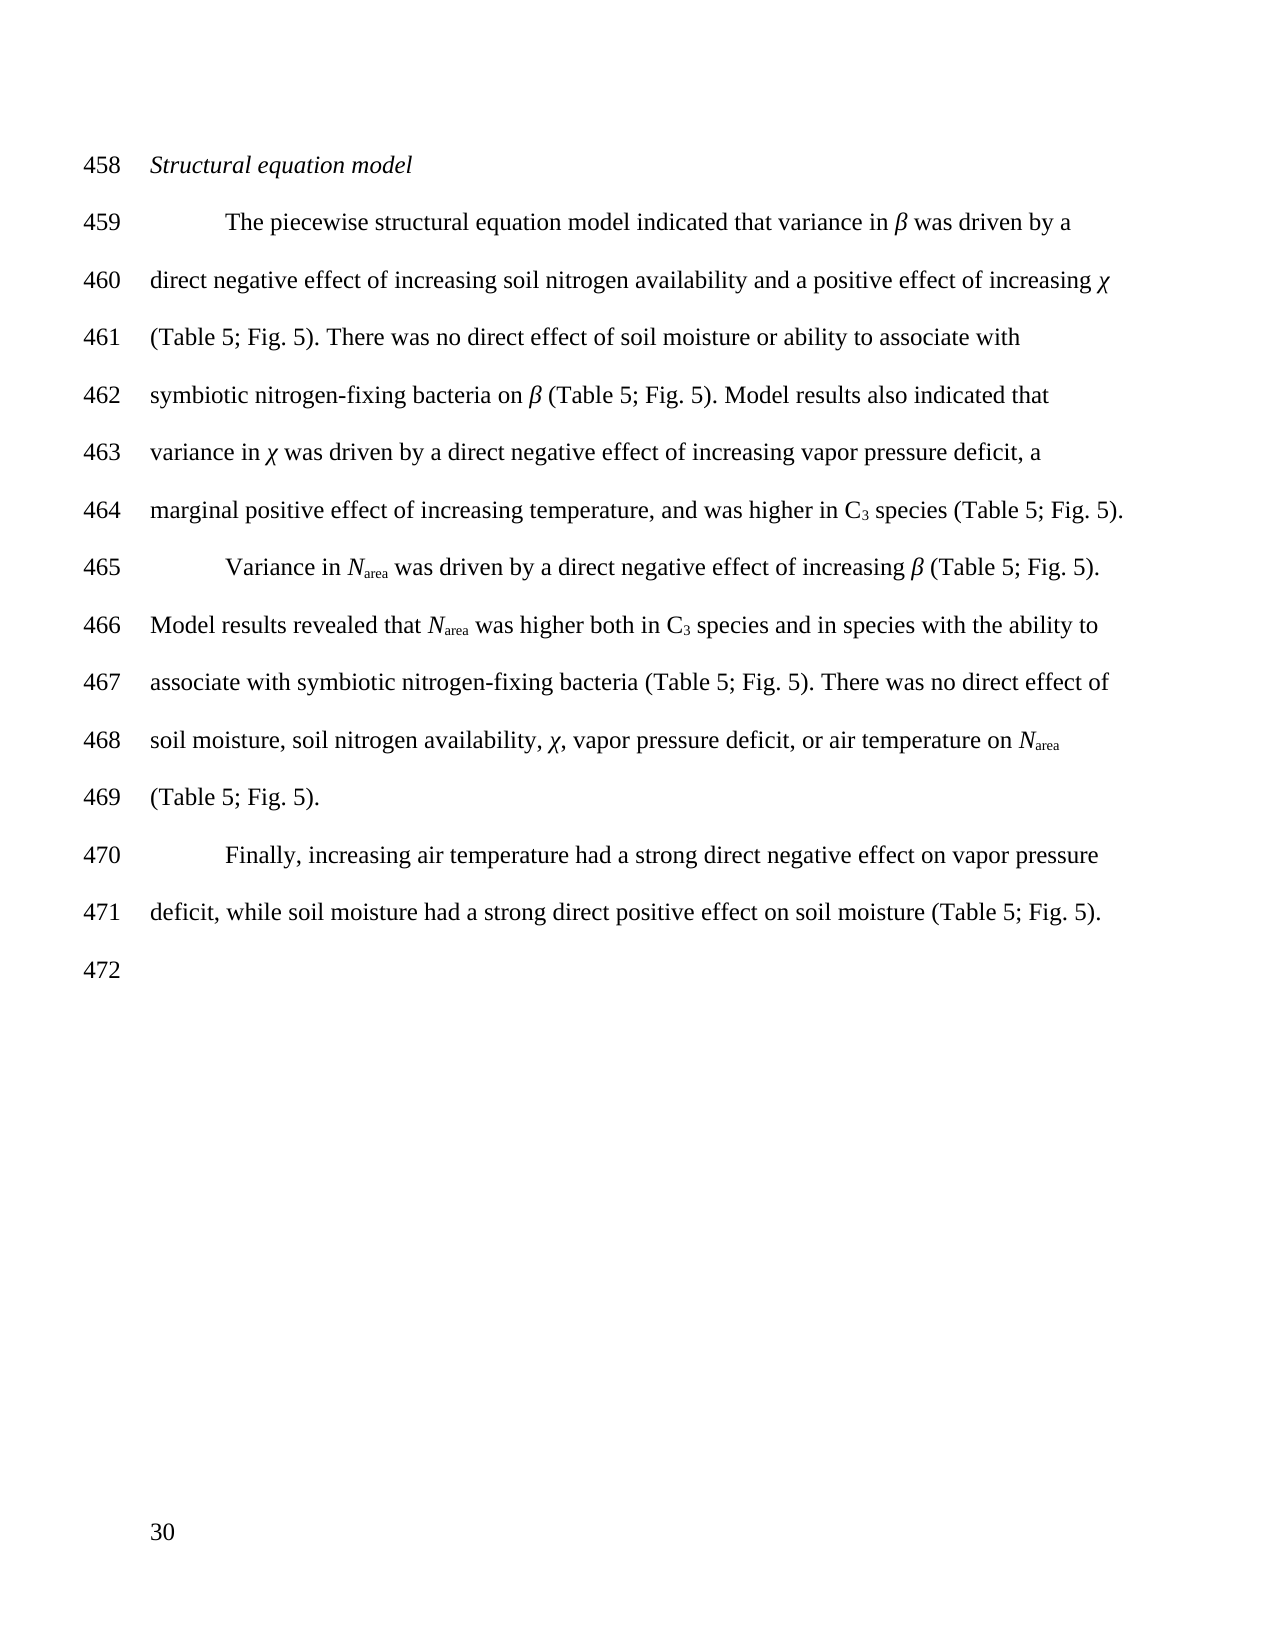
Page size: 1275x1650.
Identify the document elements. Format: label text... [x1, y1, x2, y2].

text Finally, increasing air temperature had a strong direct negative effect on vapor pressure deficit, while soil moisture had a strong direct positive effect on soil moisture (Table 5; Fig. 5). [150, 840, 1125, 926]
text Structural equation model [150, 150, 1125, 179]
text Variance in Narea was driven by a direct negative effect of increasing β (Table 5; Fig. 5). Model results revealed that Narea was higher both in C3 species and in species with the ability to associate with symbiotic nitrogen-fixing bacteria (Table 5; Fig. 5). There was no direct effect of soil moisture, soil nitrogen availability, χ, vapor pressure deficit, or air temperature on Narea (Table 5; Fig. 5). [150, 552, 1125, 811]
text The piecewise structural equation model indicated that variance in β was driven by a direct negative effect of increasing soil nitrogen availability and a positive effect of increasing χ (Table 5; Fig. 5). There was no direct effect of soil moisture or ability to associate with symbiotic nitrogen-fixing bacteria on β (Table 5; Fig. 5). Model results also indicated that variance in χ was driven by a direct negative effect of increasing vapor pressure deficit, a marginal positive effect of increasing temperature, and was higher in C3 species (Table 5; Fig. 5). [150, 207, 1125, 524]
